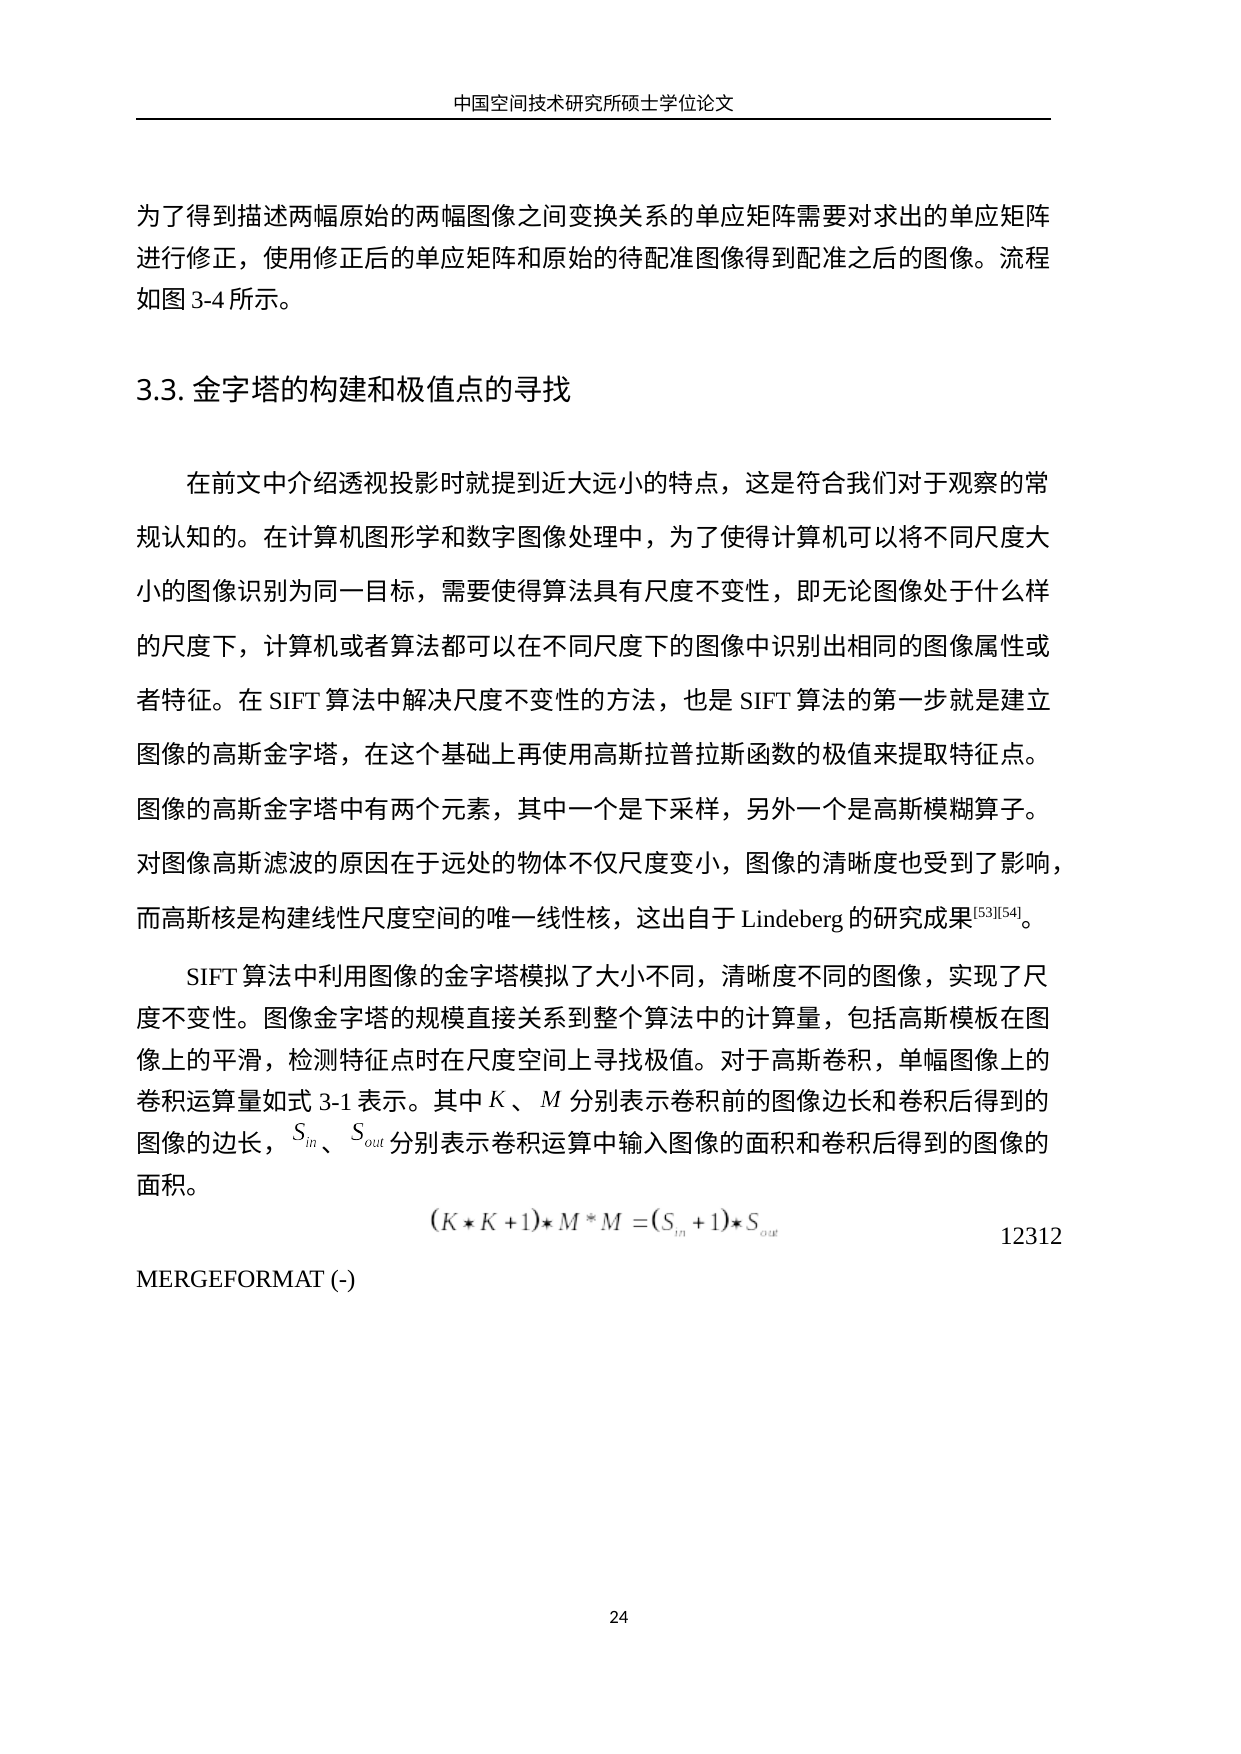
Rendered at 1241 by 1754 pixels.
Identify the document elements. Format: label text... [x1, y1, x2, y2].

text 在前文中介绍透视投影时就提到近大远小的特点，这是符合我们对于观察的常规认知的。在计算机图形学和数字图像处理中，为了使得计算机可以将不同尺度大小的图像识别为同一目标，需要使得算法具有尺度不变性，即无论图像处于什么样的尺度下，计算机或者算法都可以在不同尺度下的图像中识别出相同的图像属性或者特征。在SIFT算法中解决尺度不变性的方法，也是SIFT算法的第一步就是建立图像的高斯金字塔，在这个基础上再使用高斯拉普拉斯函数的极值来提取特征点。图像的高斯金字塔中有两个元素，其中一个是下采样，另外一个是高斯模糊算子。对图像高斯滤波的原因在于远处的物体不仅尺度变小，图像的清晰度也受到了影响，而高斯核是构建线性尺度空间的唯一线性核，这出自于Lindeberg的研究成果[53][54]。 [136, 463, 1051, 934]
text SIFT算法中利用图像的金字塔模拟了大小不同，清晰度不同的图像，实现了尺度不变性。图像金字塔的规模直接关系到整个算法中的计算量，包括高斯模板在图像上的平滑，检测特征点时在尺度空间上寻找极值。对于高斯卷积，单幅图像上的卷积运算量如式3-1表示。其中、分别表示卷积前的图像边长和卷积后得到的图像的边长，、分别表示卷积运算中输入图像的面积和卷积后得到的图像的面积。 [136, 952, 1051, 1202]
subtitle 3.3. 金字塔的构建和极值点的寻找 [136, 367, 1051, 409]
text 在图3-3的框架下的算法得到单应矩阵表示的是两幅下采样图像之间的关系。为了得到描述两幅原始的两幅图像之间变换关系的单应矩阵需要对求出的单应矩阵进行修正，使用修正后的单应矩阵和原始的待配准图像得到配准之后的图像。流程如图3-4所示。 [136, 192, 1051, 317]
